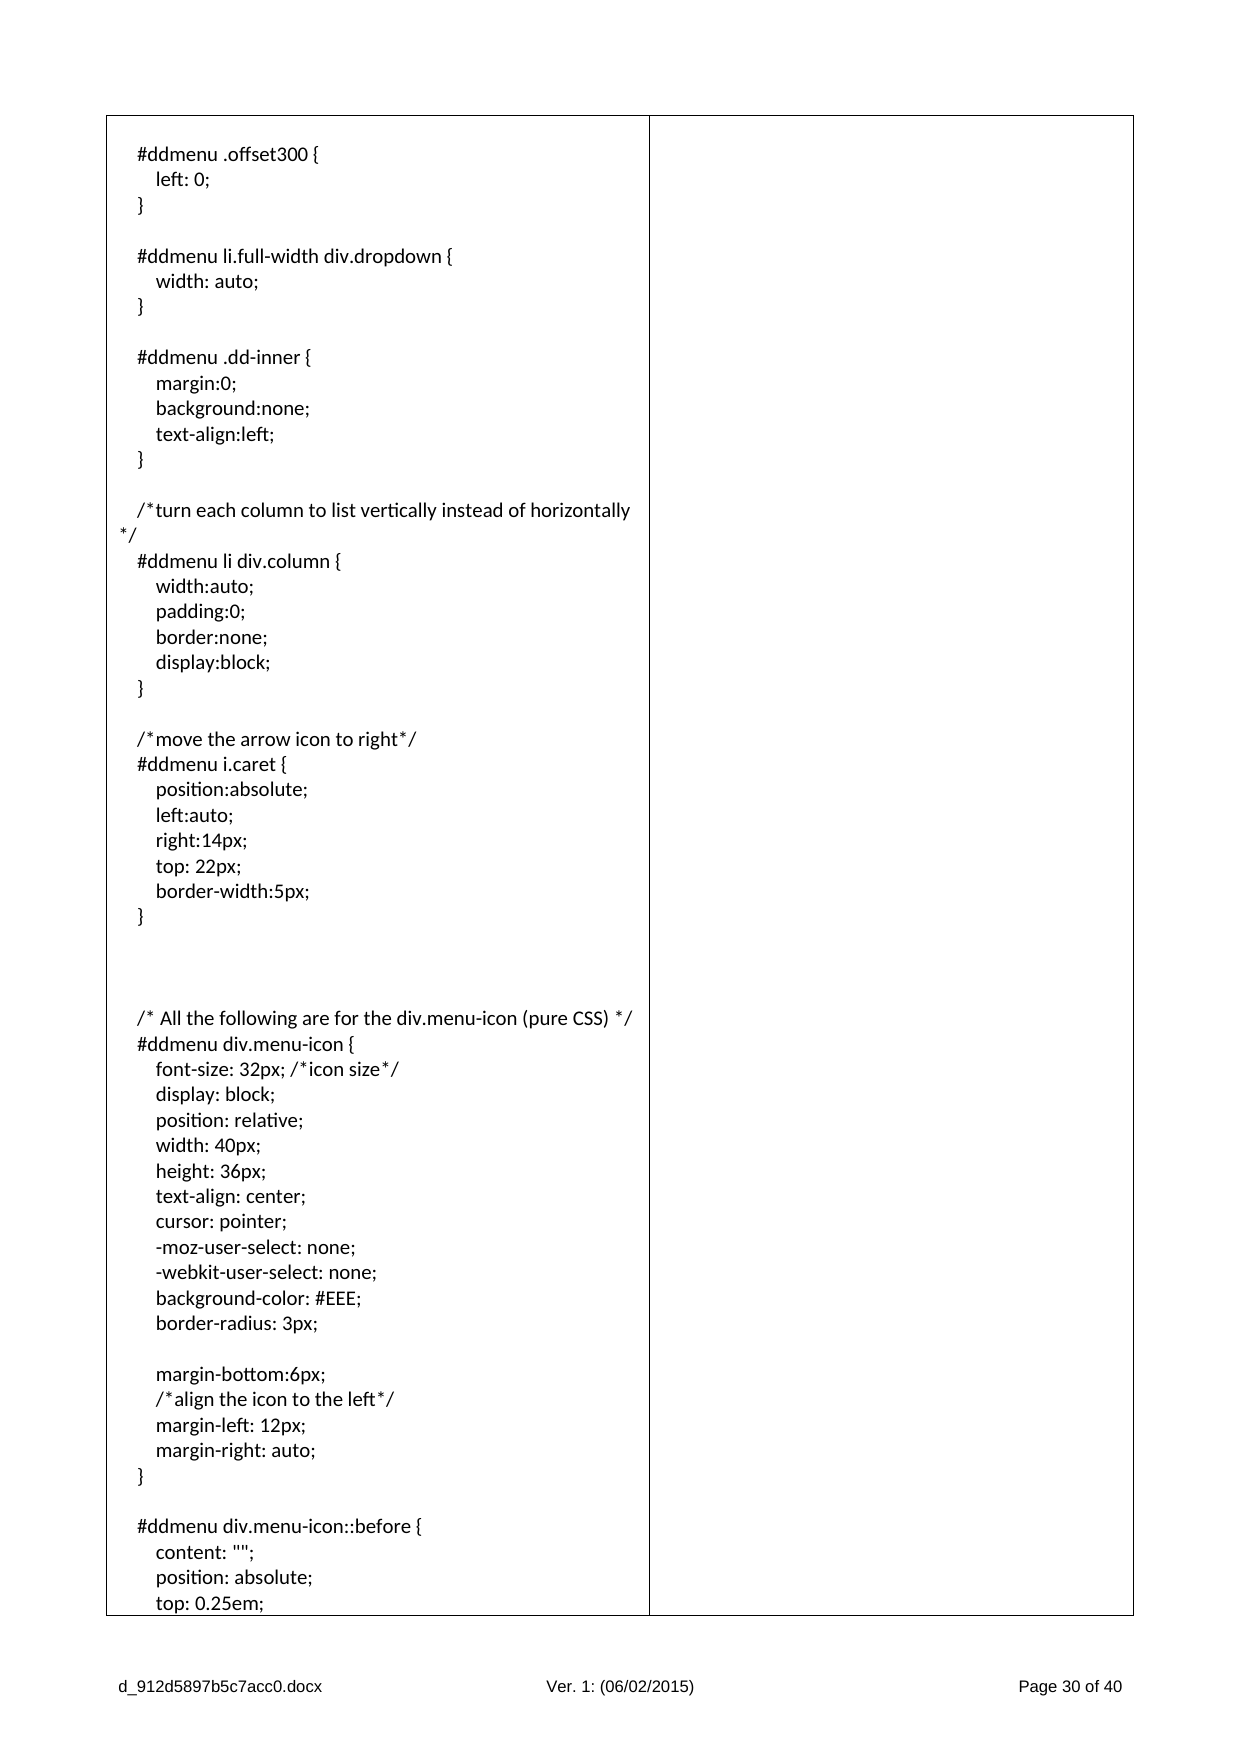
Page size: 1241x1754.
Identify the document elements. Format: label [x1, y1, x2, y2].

table_cell [650, 116, 1133, 1615]
table_cell [107, 116, 649, 1615]
